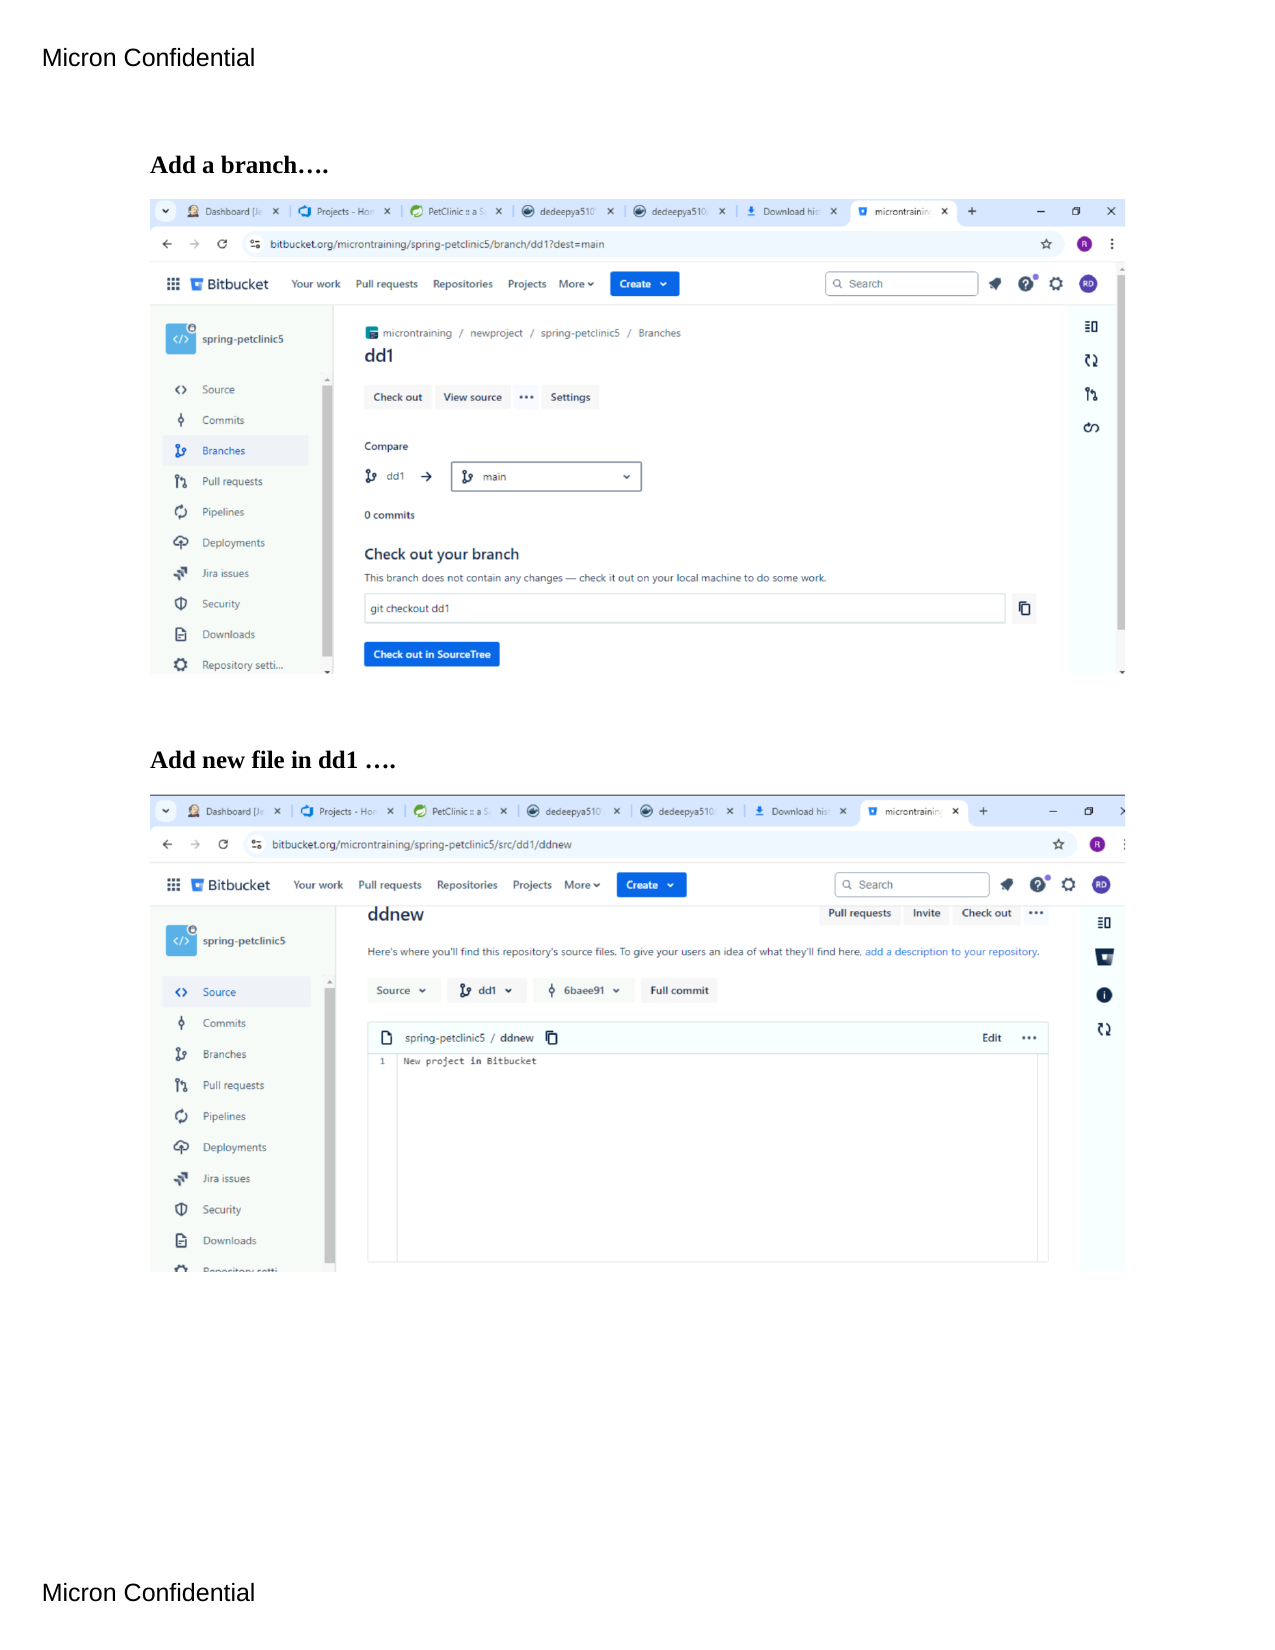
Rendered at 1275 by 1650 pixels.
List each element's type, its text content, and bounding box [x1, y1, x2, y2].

text Add new file in dd1 …. [150, 745, 1125, 774]
picture [150, 794, 1125, 1272]
text Add a branch…. [150, 150, 1125, 179]
picture [150, 199, 1125, 674]
